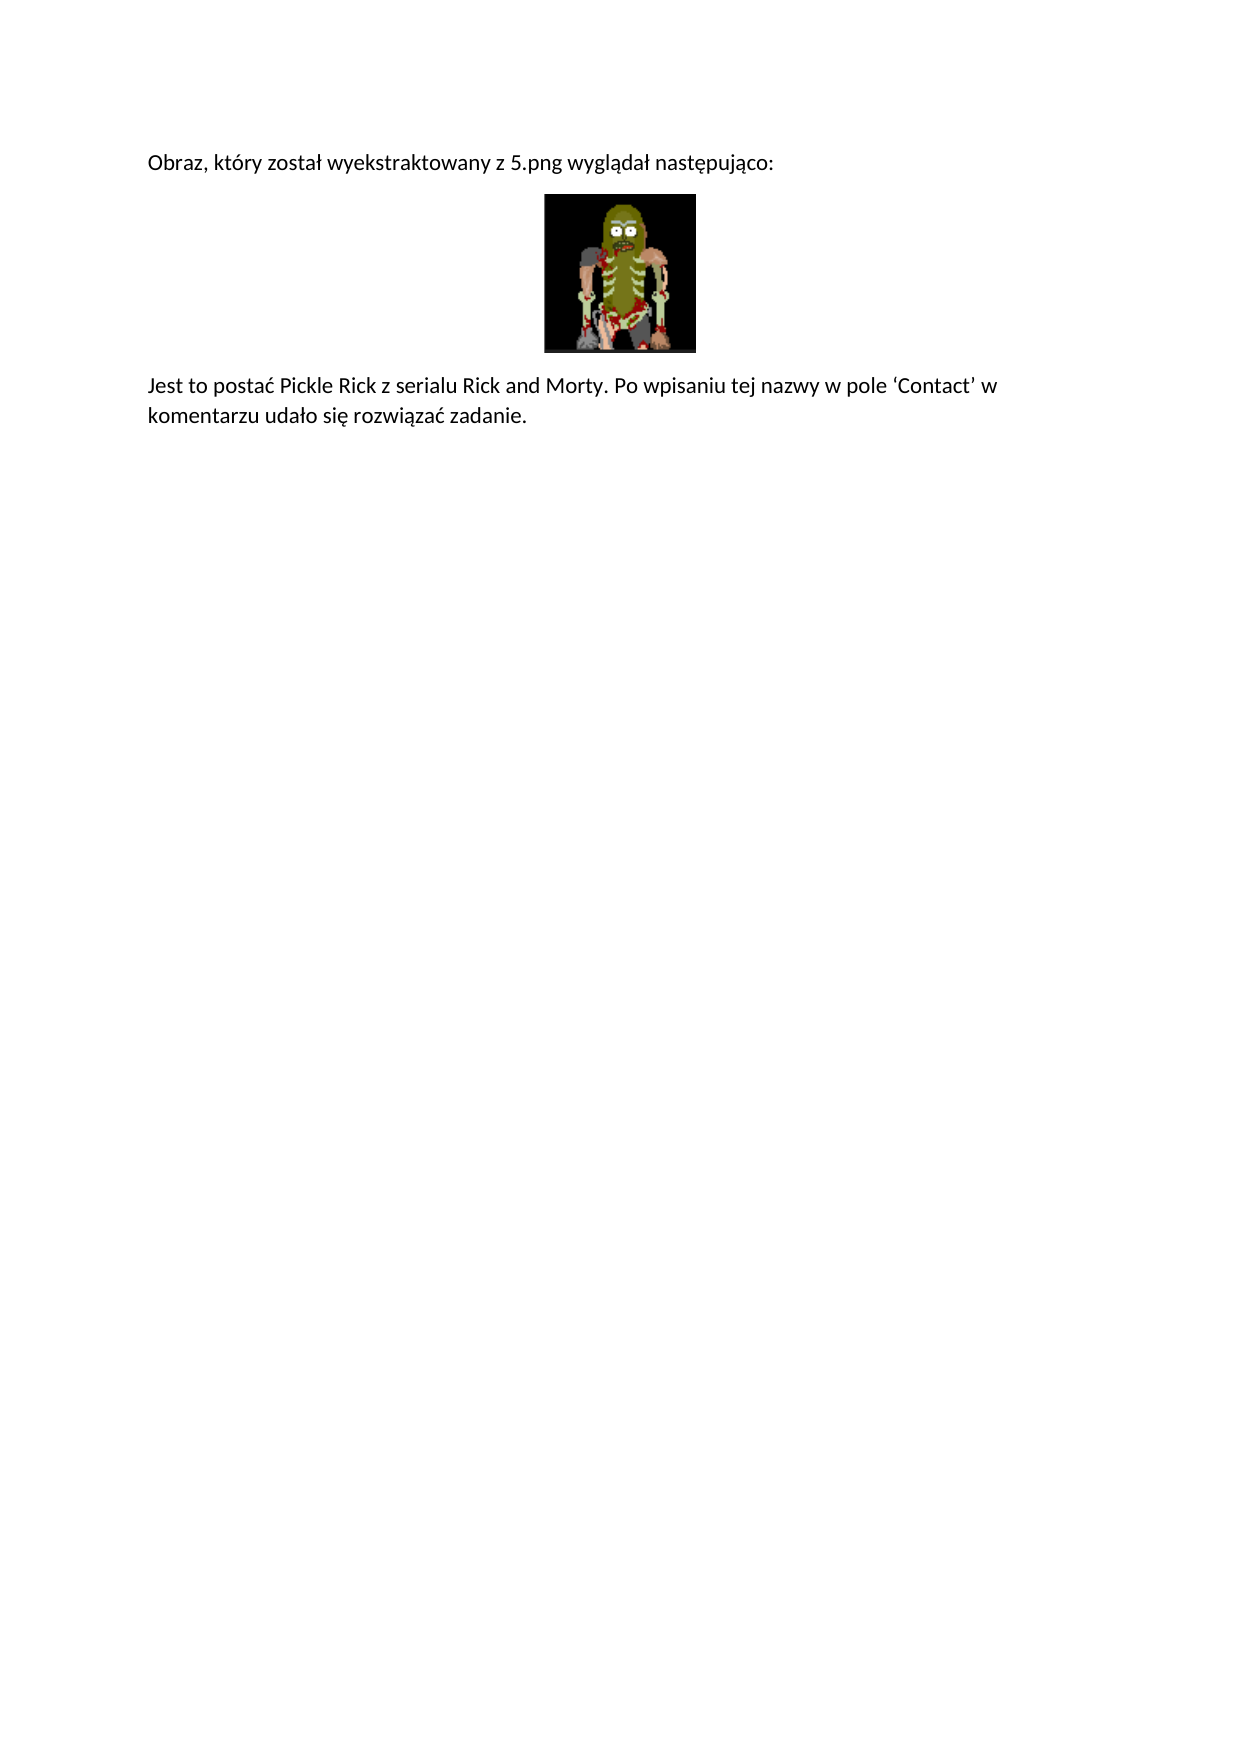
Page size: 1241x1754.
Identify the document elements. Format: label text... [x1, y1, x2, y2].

text Jest to postać Pickle Rick z serialu Rick and Morty. Po wpisaniu tej nazwy w pole ‘Contact’ w komentarzu udało się rozwiązać zadanie. [148, 371, 1093, 429]
picture [544, 194, 696, 353]
text Obraz, który został wyekstraktowany z 5.png wyglądał następująco: [148, 148, 1093, 176]
